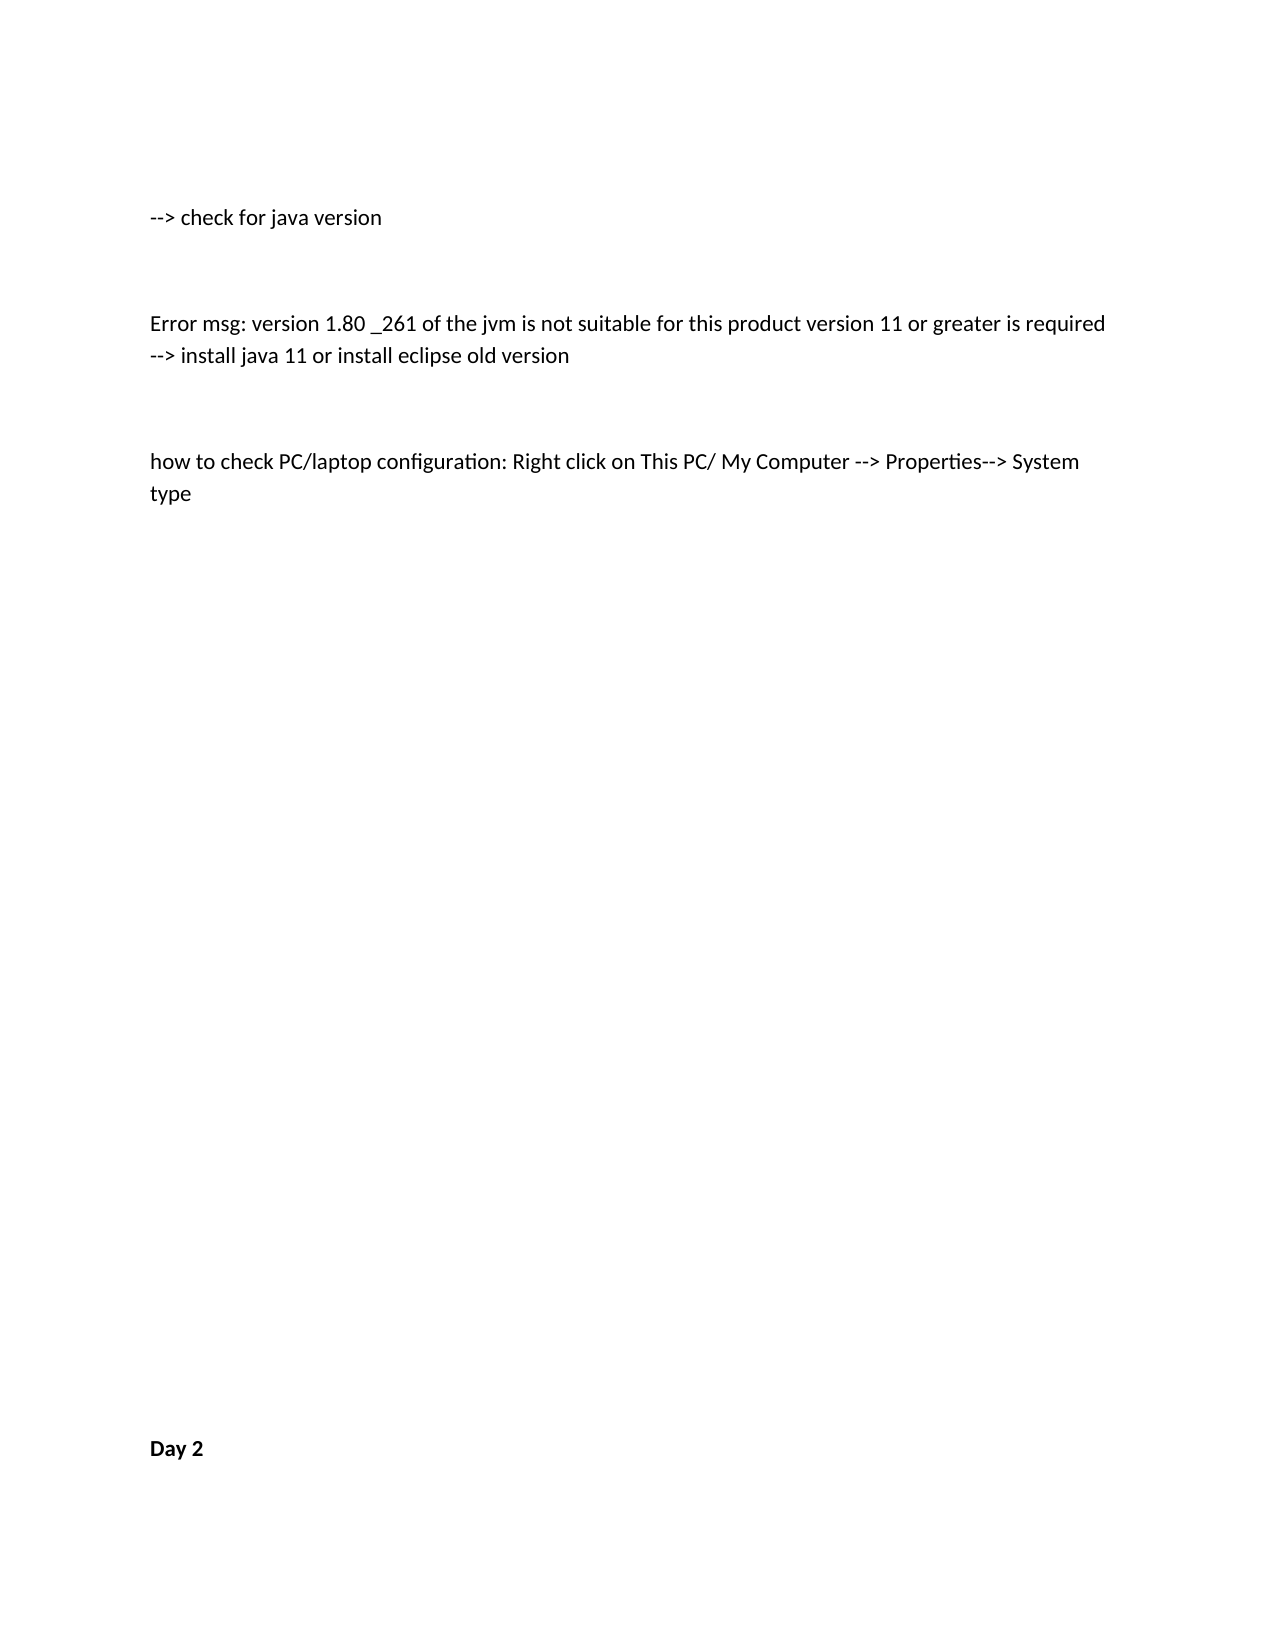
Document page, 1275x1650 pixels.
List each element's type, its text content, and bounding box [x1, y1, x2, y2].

text Error msg: version 1.80 _261 of the jvm is not suitable for this product version 11 or greater is required --> install java 11 or install eclipse old version [150, 309, 1125, 369]
text Day 2 [150, 1434, 1125, 1462]
text how to check PC/laptop configuration: Right click on This PC/ My Computer --> Properties--> System type [150, 447, 1125, 507]
text --> check for java version [150, 203, 1125, 231]
